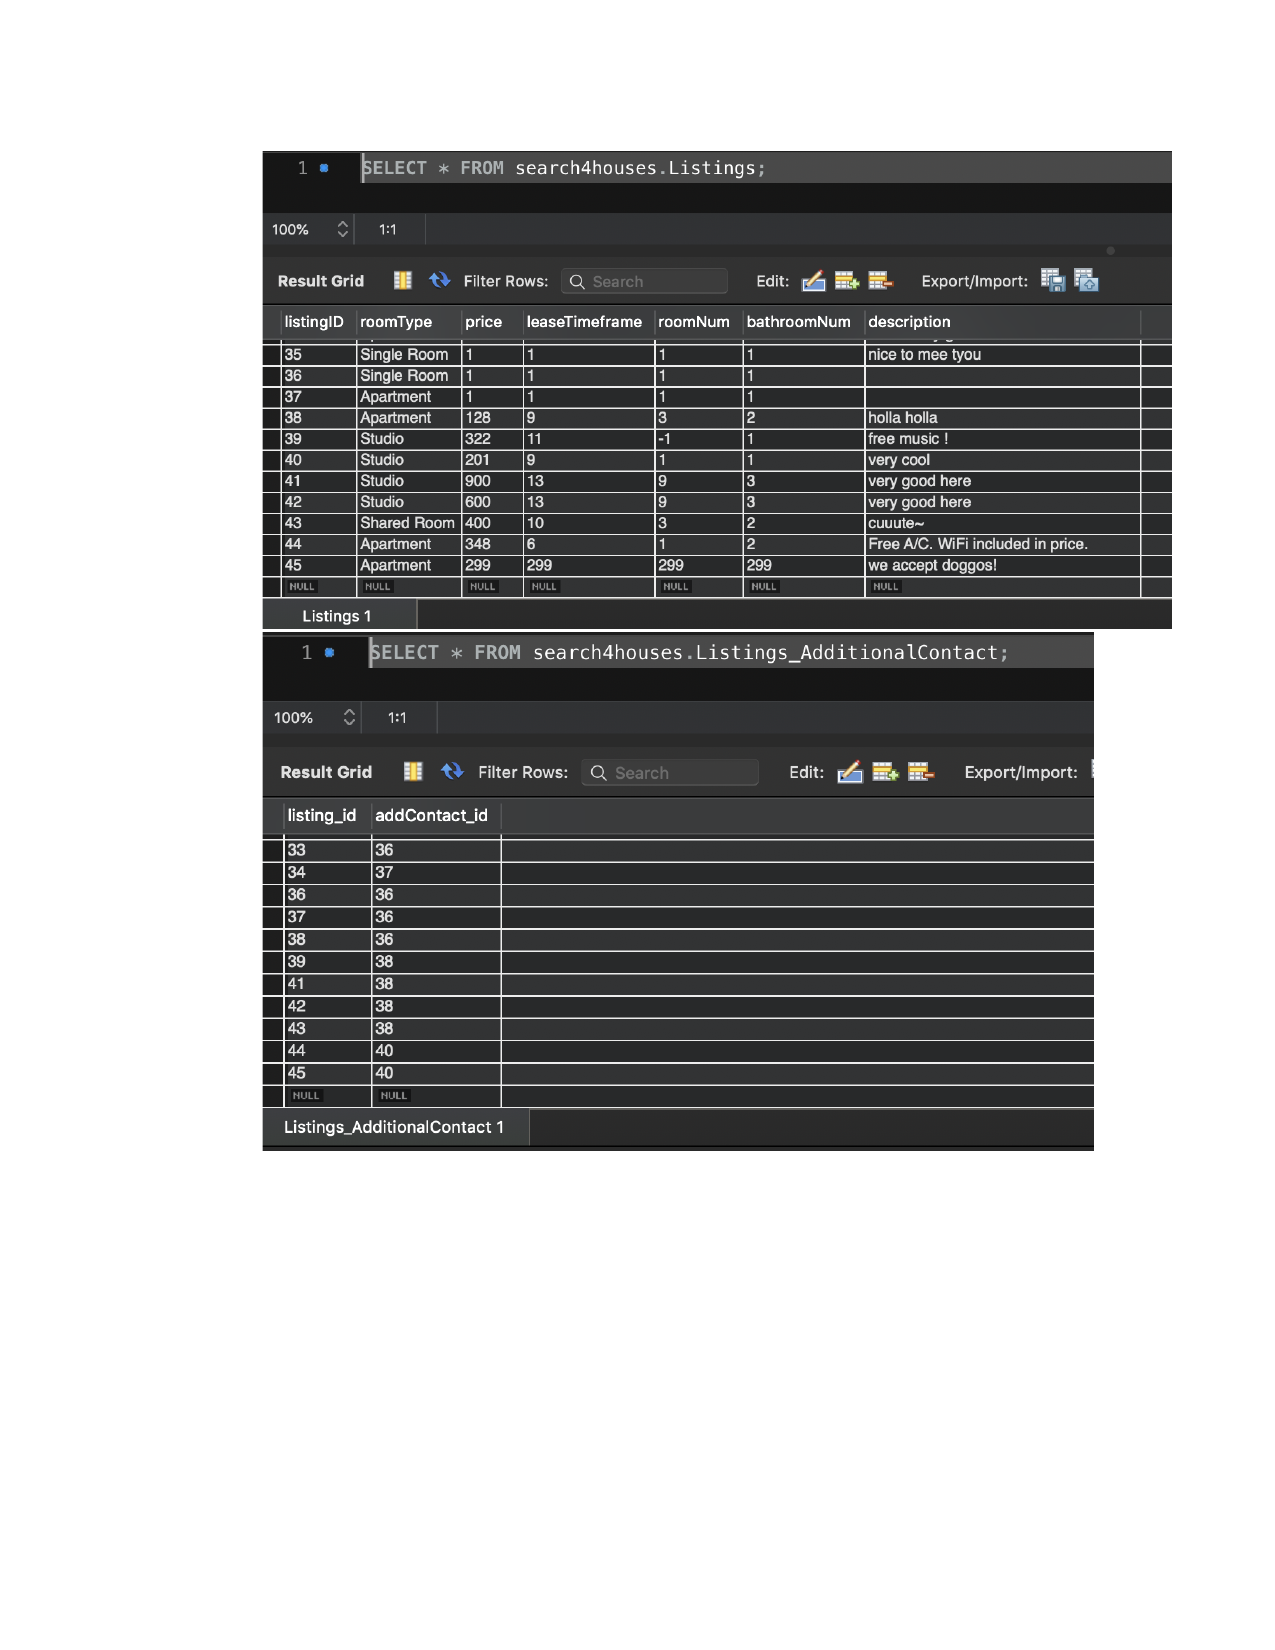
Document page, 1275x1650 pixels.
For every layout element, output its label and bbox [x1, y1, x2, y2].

picture [262, 632, 1094, 1151]
picture [262, 151, 1172, 629]
